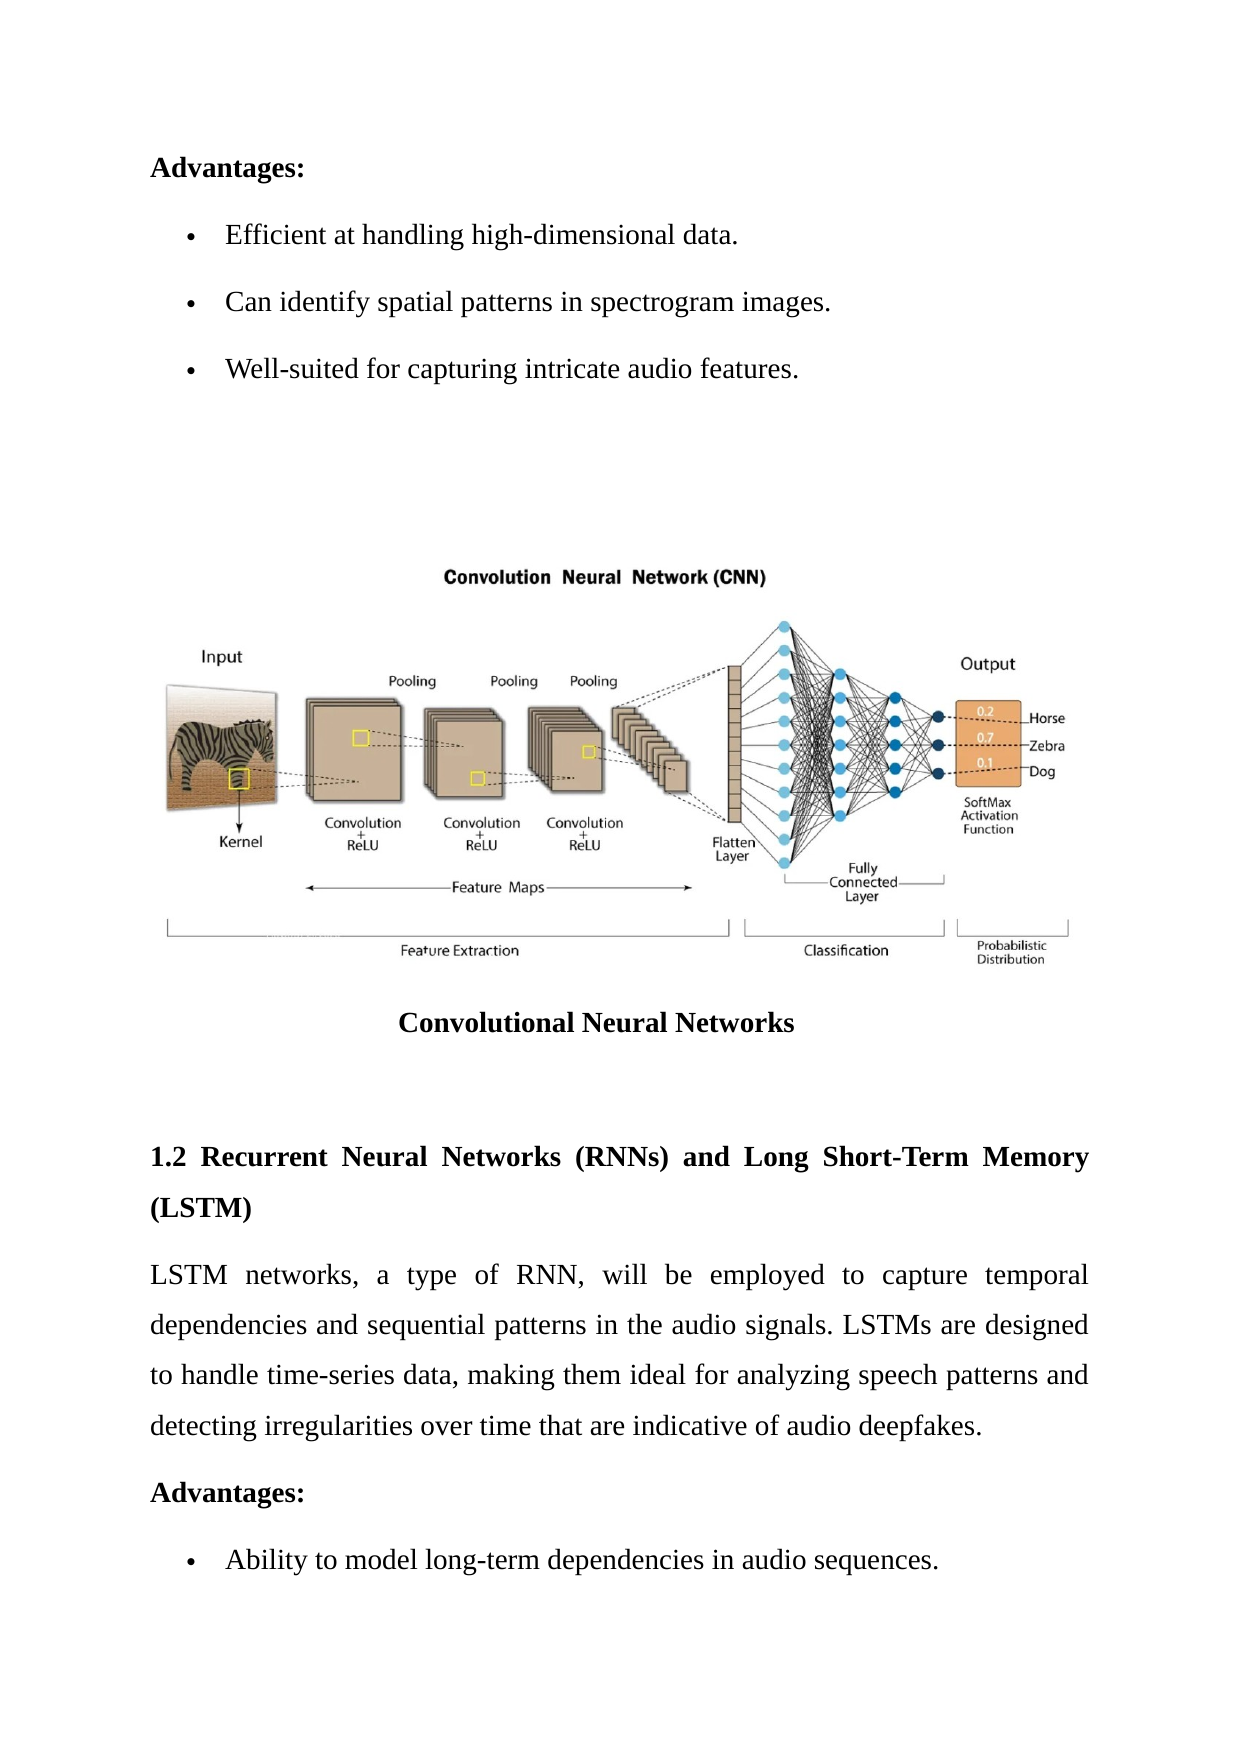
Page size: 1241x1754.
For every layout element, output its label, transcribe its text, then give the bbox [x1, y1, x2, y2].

text 1.2 Recurrent Neural Networks (RNNs) and Long Short-Term Memory (LSTM) [150, 1139, 1090, 1223]
text Advantages: [150, 1475, 1090, 1508]
list Well-suited for capturing intricate audio features. [187, 351, 1090, 384]
list Efficient at handling high-dimensional data. [187, 217, 1090, 251]
list Can identify spatial patterns in spectrogram images. [187, 284, 1090, 317]
text Advantages: [150, 150, 1090, 183]
list Ability to model long-term dependencies in audio sequences. [187, 1542, 1090, 1575]
text Convolutional Neural Networks [150, 1006, 1090, 1039]
text LSTM networks, a type of RNN, will be employed to capture temporal dependencies and sequential patterns in the audio signals. LSTMs are designed to handle time-series data, making them ideal for analyzing speech patterns and detecting irregularities over time that are indicative of audio deepfakes. [150, 1257, 1090, 1441]
